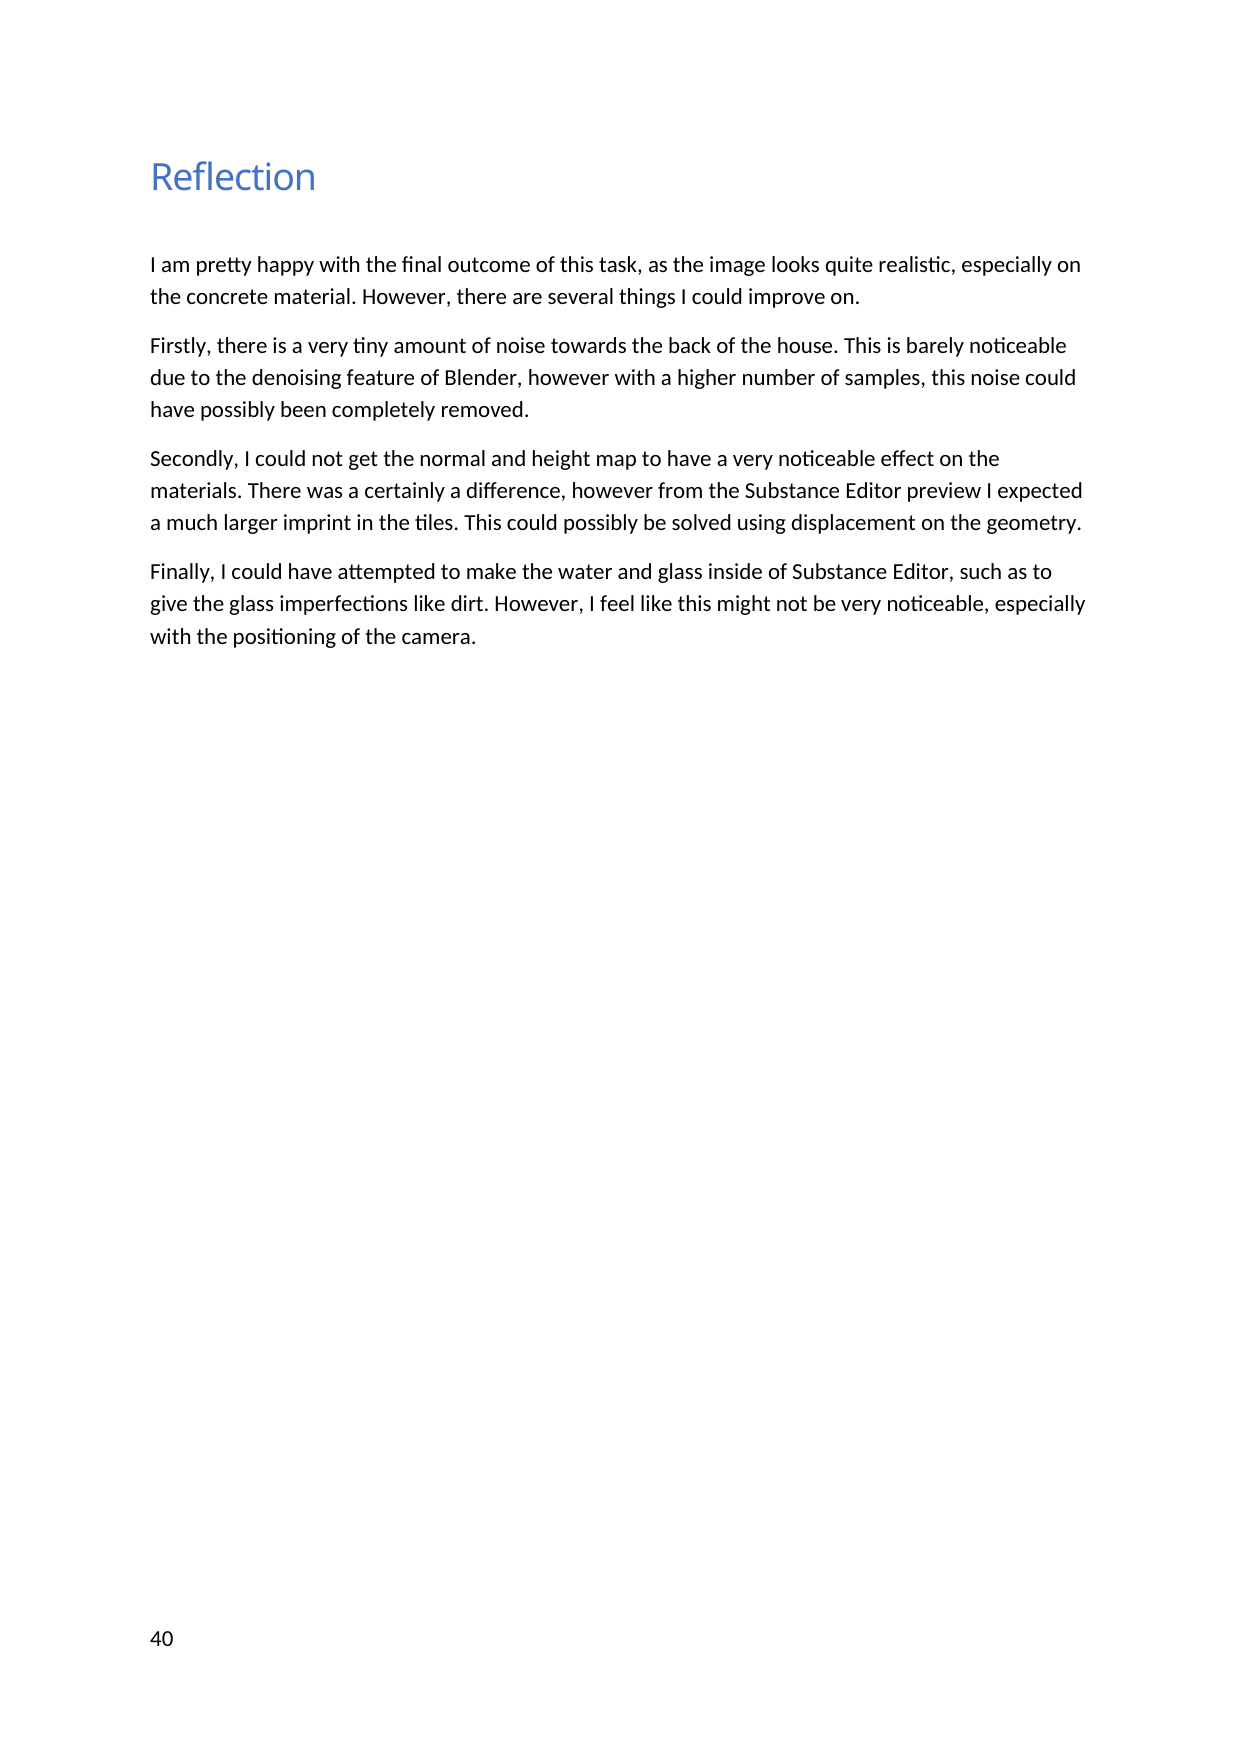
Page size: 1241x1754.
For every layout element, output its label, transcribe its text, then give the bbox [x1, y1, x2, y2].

text I am pretty happy with the final outcome of this task, as the image looks quite realistic, especially on the concrete material. However, there are several things I could improve on. [150, 250, 1090, 310]
text Secondly, I could not get the normal and height map to have a very noticeable effect on the materials. There was a certainly a difference, however from the Substance Editor preview I expected a much larger imprint in the tiles. This could possibly be solved using displacement on the geometry. [150, 444, 1090, 537]
text Firstly, there is a very tiny amount of noise towards the back of the house. This is barely noticeable due to the denoising feature of Blender, however with a higher number of samples, this noise could have possibly been completely removed. [150, 331, 1090, 423]
text Finally, I could have attempted to make the water and glass inside of Substance Editor, such as to give the glass imperfections like dirt. However, I feel like this might not be very noticeable, especially with the positioning of the camera. [150, 557, 1090, 650]
subtitle Reflection [150, 150, 1090, 201]
